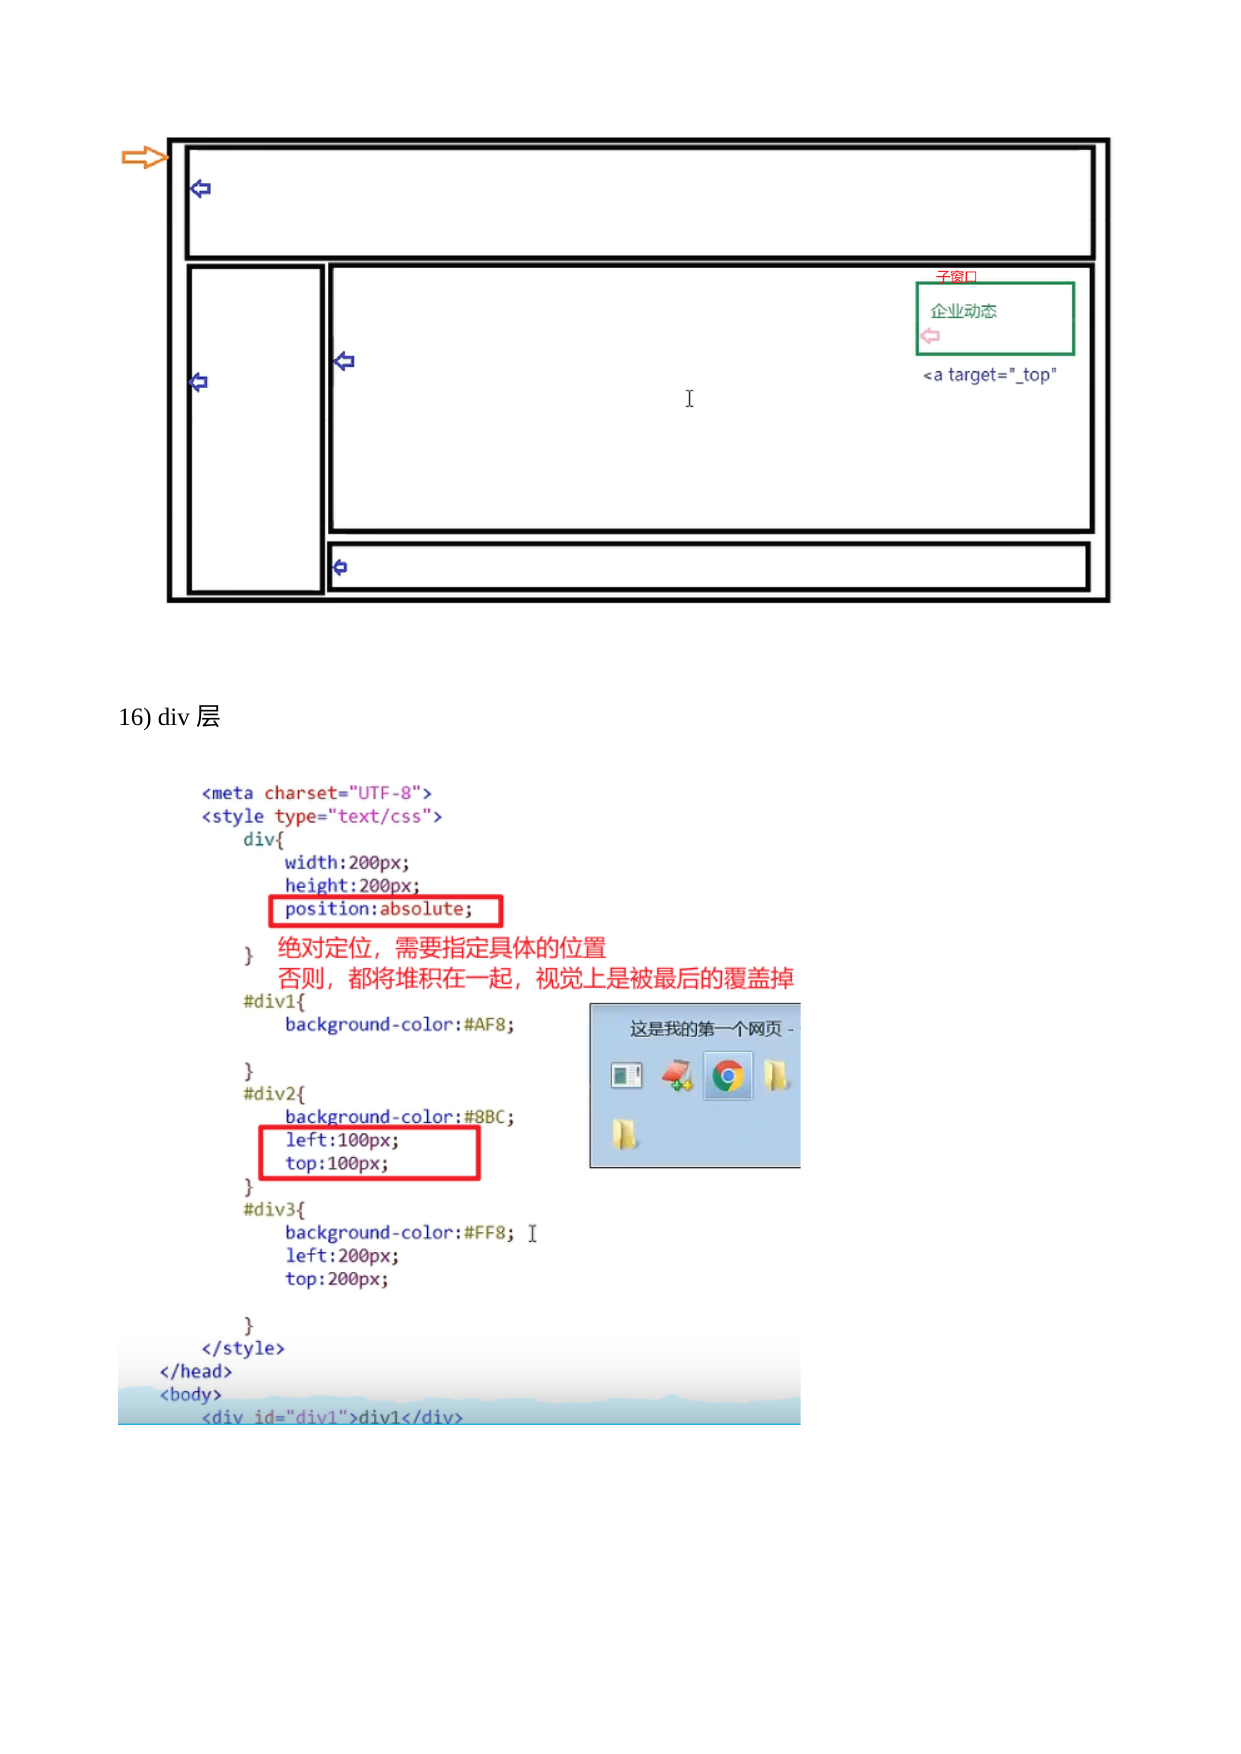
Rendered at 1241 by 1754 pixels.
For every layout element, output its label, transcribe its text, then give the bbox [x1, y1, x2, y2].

picture [118, 135, 1121, 612]
picture [118, 784, 801, 1425]
text 16) div 层 [118, 682, 1122, 747]
